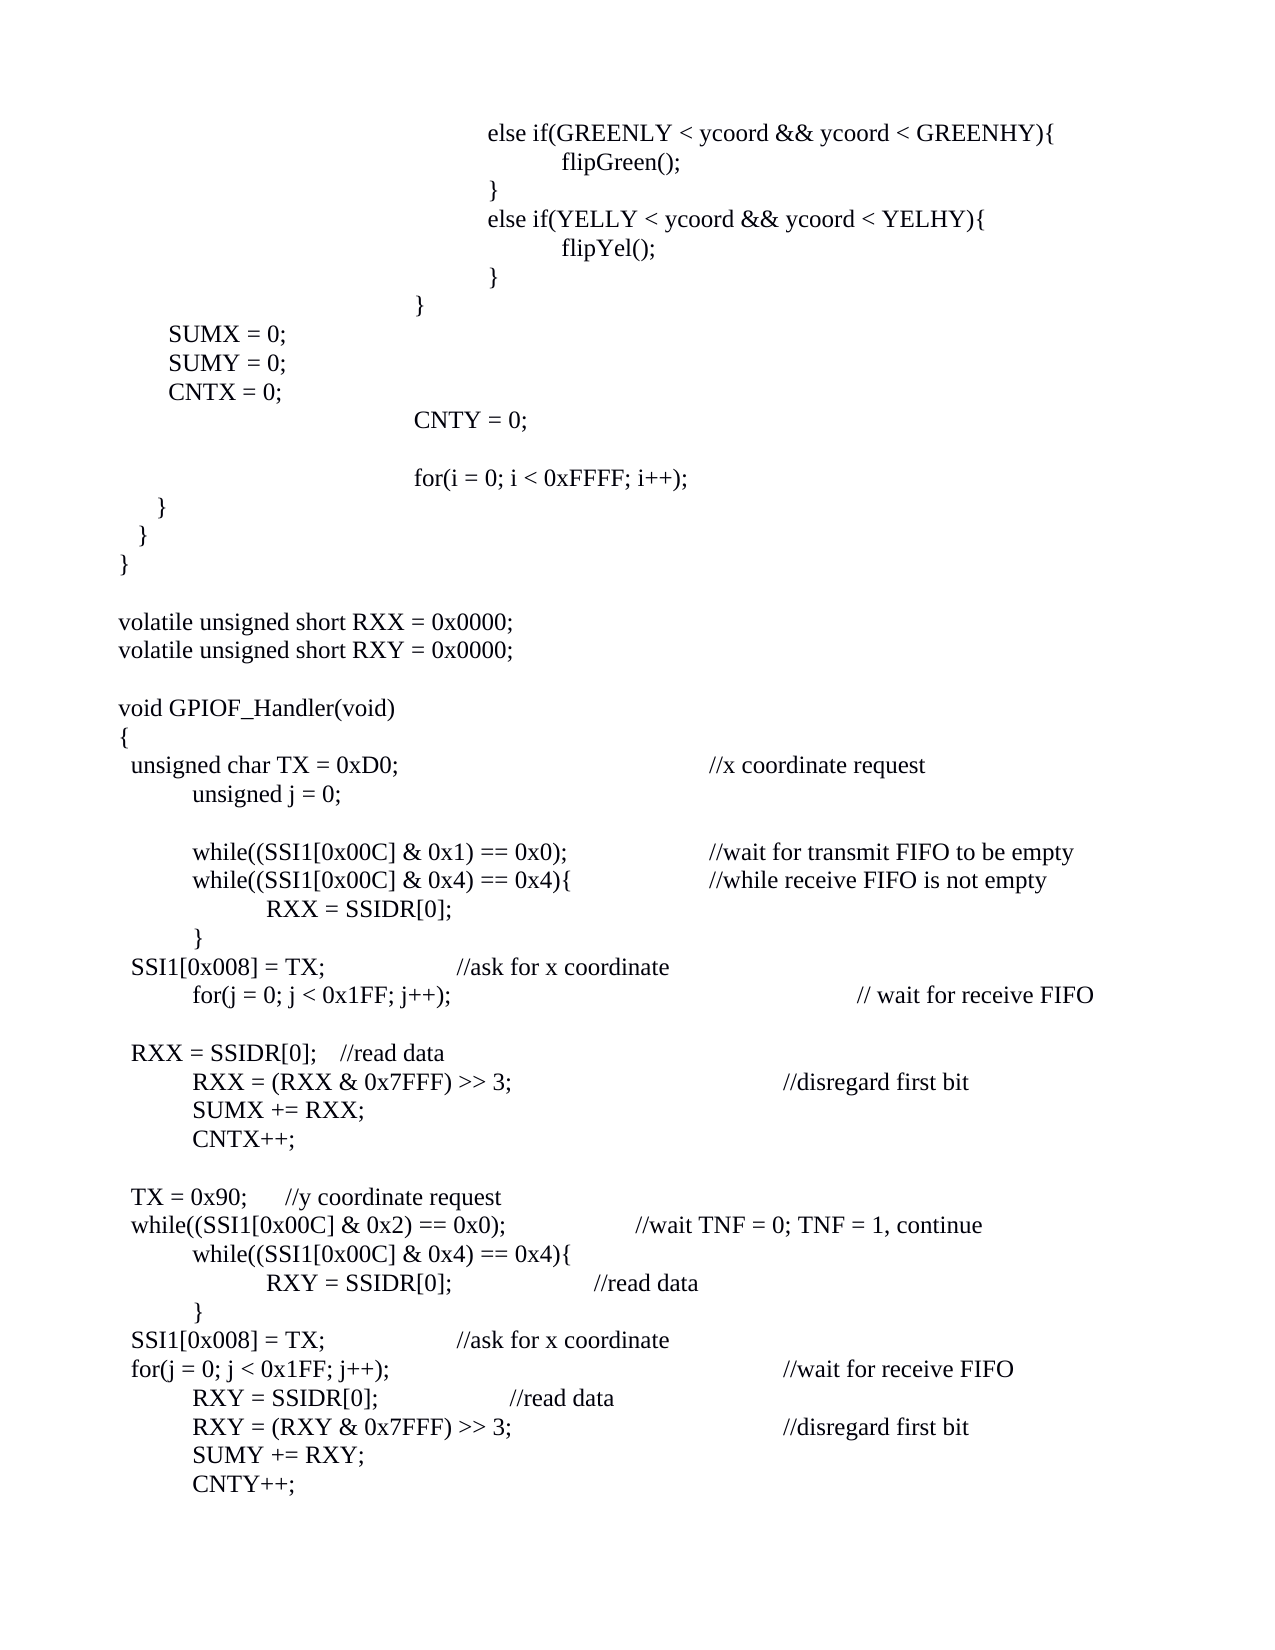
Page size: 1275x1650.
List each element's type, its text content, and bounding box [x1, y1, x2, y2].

text flipGreen(); [118, 147, 1157, 176]
text SUMY += RXY; [118, 1441, 1157, 1469]
text } [118, 549, 1157, 578]
text RXY = (RXY & 0x7FFF) >> 3; //disregard first bit [118, 1412, 1157, 1441]
text RXY = SSIDR[0]; //read data [118, 1268, 1157, 1297]
text SSI1[0x008] = TX; //ask for x coordinate [118, 952, 1157, 981]
text } [118, 1297, 1157, 1326]
text } [118, 923, 1157, 952]
text SSI1[0x008] = TX; //ask for x coordinate [118, 1326, 1157, 1354]
text volatile unsigned short RXX = 0x0000; [118, 607, 1157, 636]
text { [118, 722, 1157, 751]
text while((SSI1[0x00C] & 0x1) == 0x0); //wait for transmit FIFO to be empty [118, 837, 1157, 866]
text while((SSI1[0x00C] & 0x2) == 0x0); //wait TNF = 0; TNF = 1, continue [118, 1211, 1157, 1239]
text CNTX = 0; [118, 377, 1157, 406]
text volatile unsigned short RXY = 0x0000; [118, 636, 1157, 664]
text RXX = SSIDR[0]; //read data [118, 1038, 1157, 1067]
text flipYel(); [118, 233, 1157, 262]
text } [118, 492, 1157, 521]
text else if(GREENLY < ycoord && ycoord < GREENHY){ [118, 118, 1157, 147]
text RXX = (RXX & 0x7FFF) >> 3; //disregard first bit [118, 1067, 1157, 1096]
text RXY = SSIDR[0]; //read data [118, 1383, 1157, 1412]
text CNTY = 0; [118, 406, 1157, 434]
text } [118, 176, 1157, 204]
text SUMX = 0; [118, 319, 1157, 348]
text unsigned j = 0; [118, 779, 1157, 808]
text SUMY = 0; [118, 348, 1157, 377]
text for(i = 0; i < 0xFFFF; i++); [118, 463, 1157, 492]
text while((SSI1[0x00C] & 0x4) == 0x4){ //while receive FIFO is not empty [118, 866, 1157, 894]
text else if(YELLY < ycoord && ycoord < YELHY){ [118, 204, 1157, 233]
text } [118, 521, 1157, 549]
text unsigned char TX = 0xD0; //x coordinate request [118, 751, 1157, 779]
text SUMX += RXX; [118, 1096, 1157, 1124]
text CNTX++; [118, 1124, 1157, 1153]
text RXX = SSIDR[0]; [118, 894, 1157, 923]
text CNTY++; [118, 1469, 1157, 1498]
text void GPIOF_Handler(void) [118, 693, 1157, 722]
text for(j = 0; j < 0x1FF; j++); //wait for receive FIFO [118, 1354, 1157, 1383]
text for(j = 0; j < 0x1FF; j++); // wait for receive FIFO [118, 981, 1157, 1009]
text } [118, 291, 1157, 319]
text while((SSI1[0x00C] & 0x4) == 0x4){ [118, 1239, 1157, 1268]
text } [118, 262, 1157, 291]
text TX = 0x90; //y coordinate request [118, 1182, 1157, 1211]
